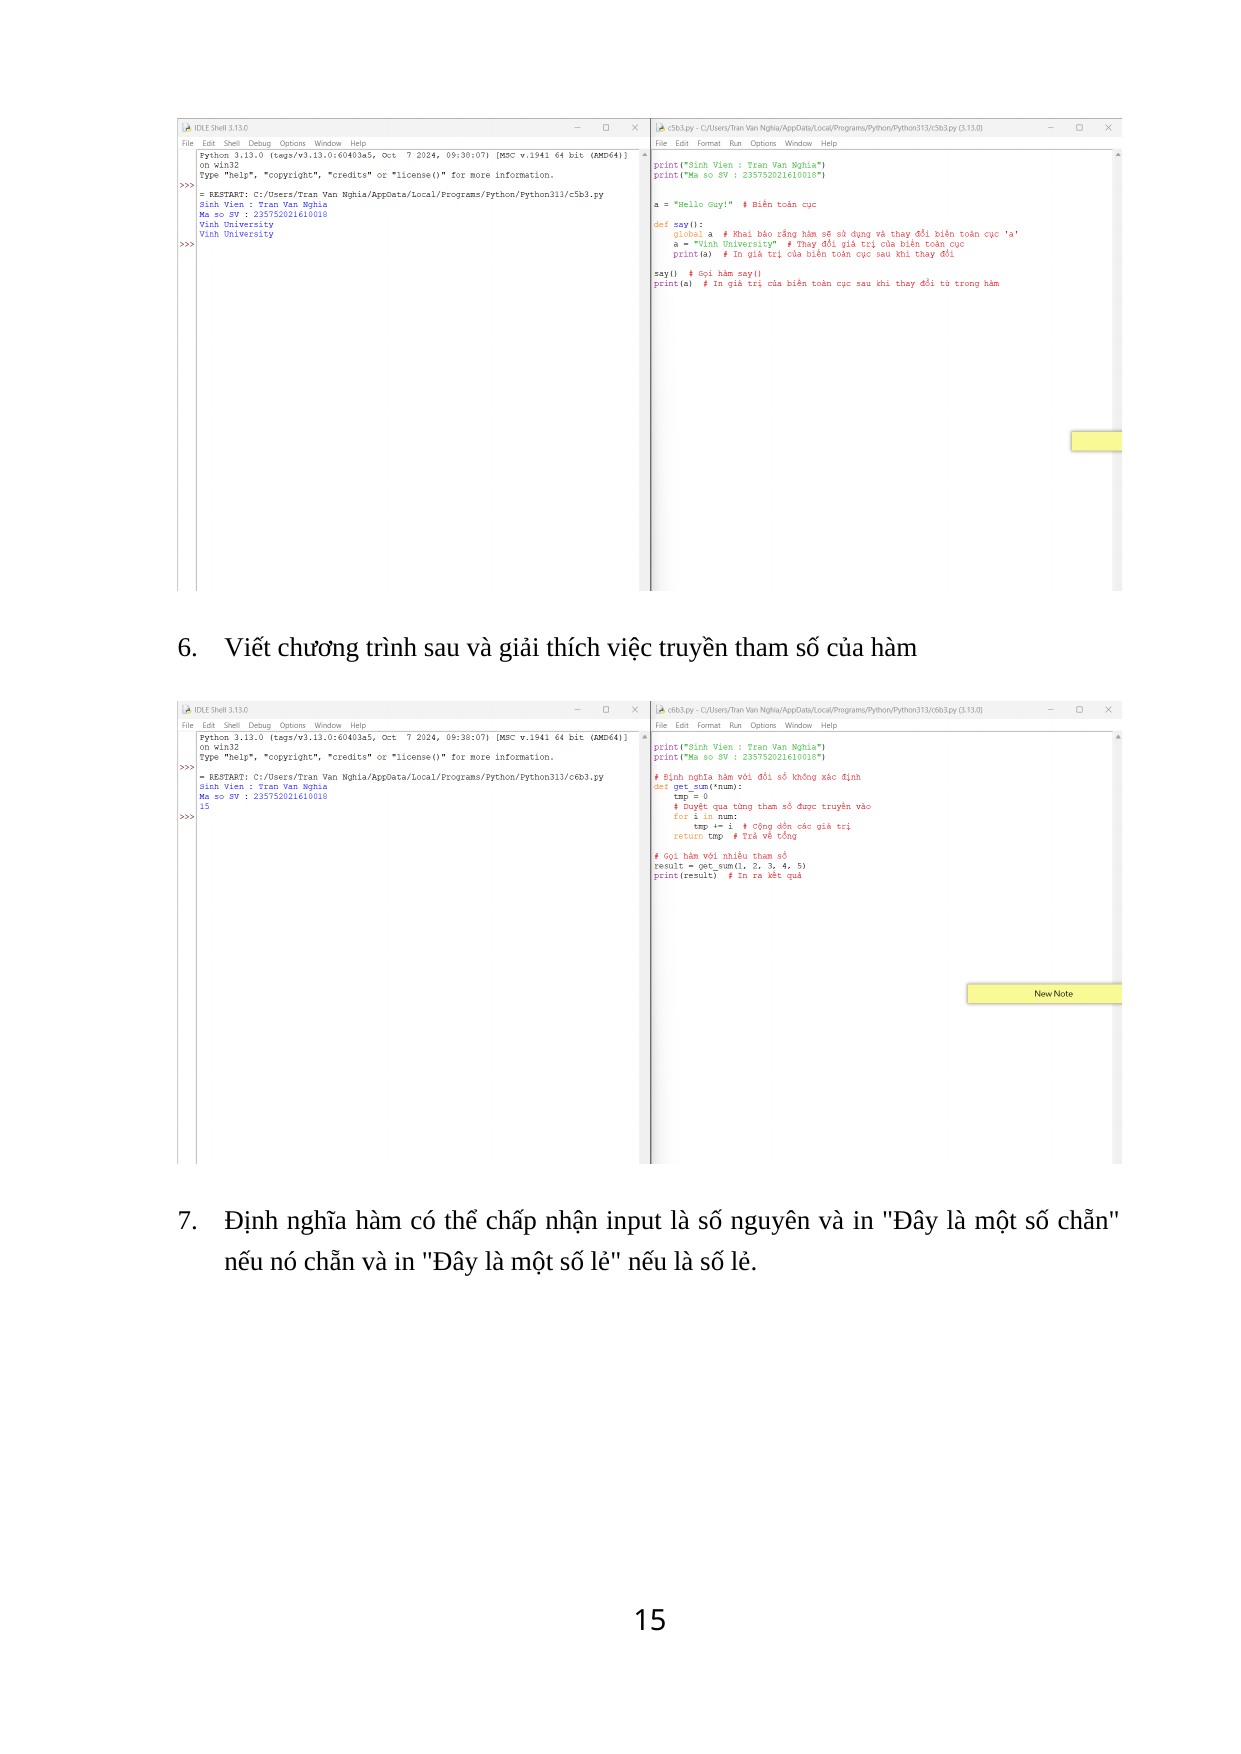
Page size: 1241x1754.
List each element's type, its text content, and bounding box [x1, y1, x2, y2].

picture [177, 701, 1123, 1164]
list Định nghĩa hàm có thể chấp nhận input là số nguyên và in "Đây là một số chẵn" nếu nó chẵn và in "Đây là một số lẻ" nếu là số lẻ. [177, 1204, 1122, 1276]
picture [177, 118, 1123, 591]
list Viết chương trình sau và giải thích việc truyền tham số của hàm [177, 631, 1122, 663]
